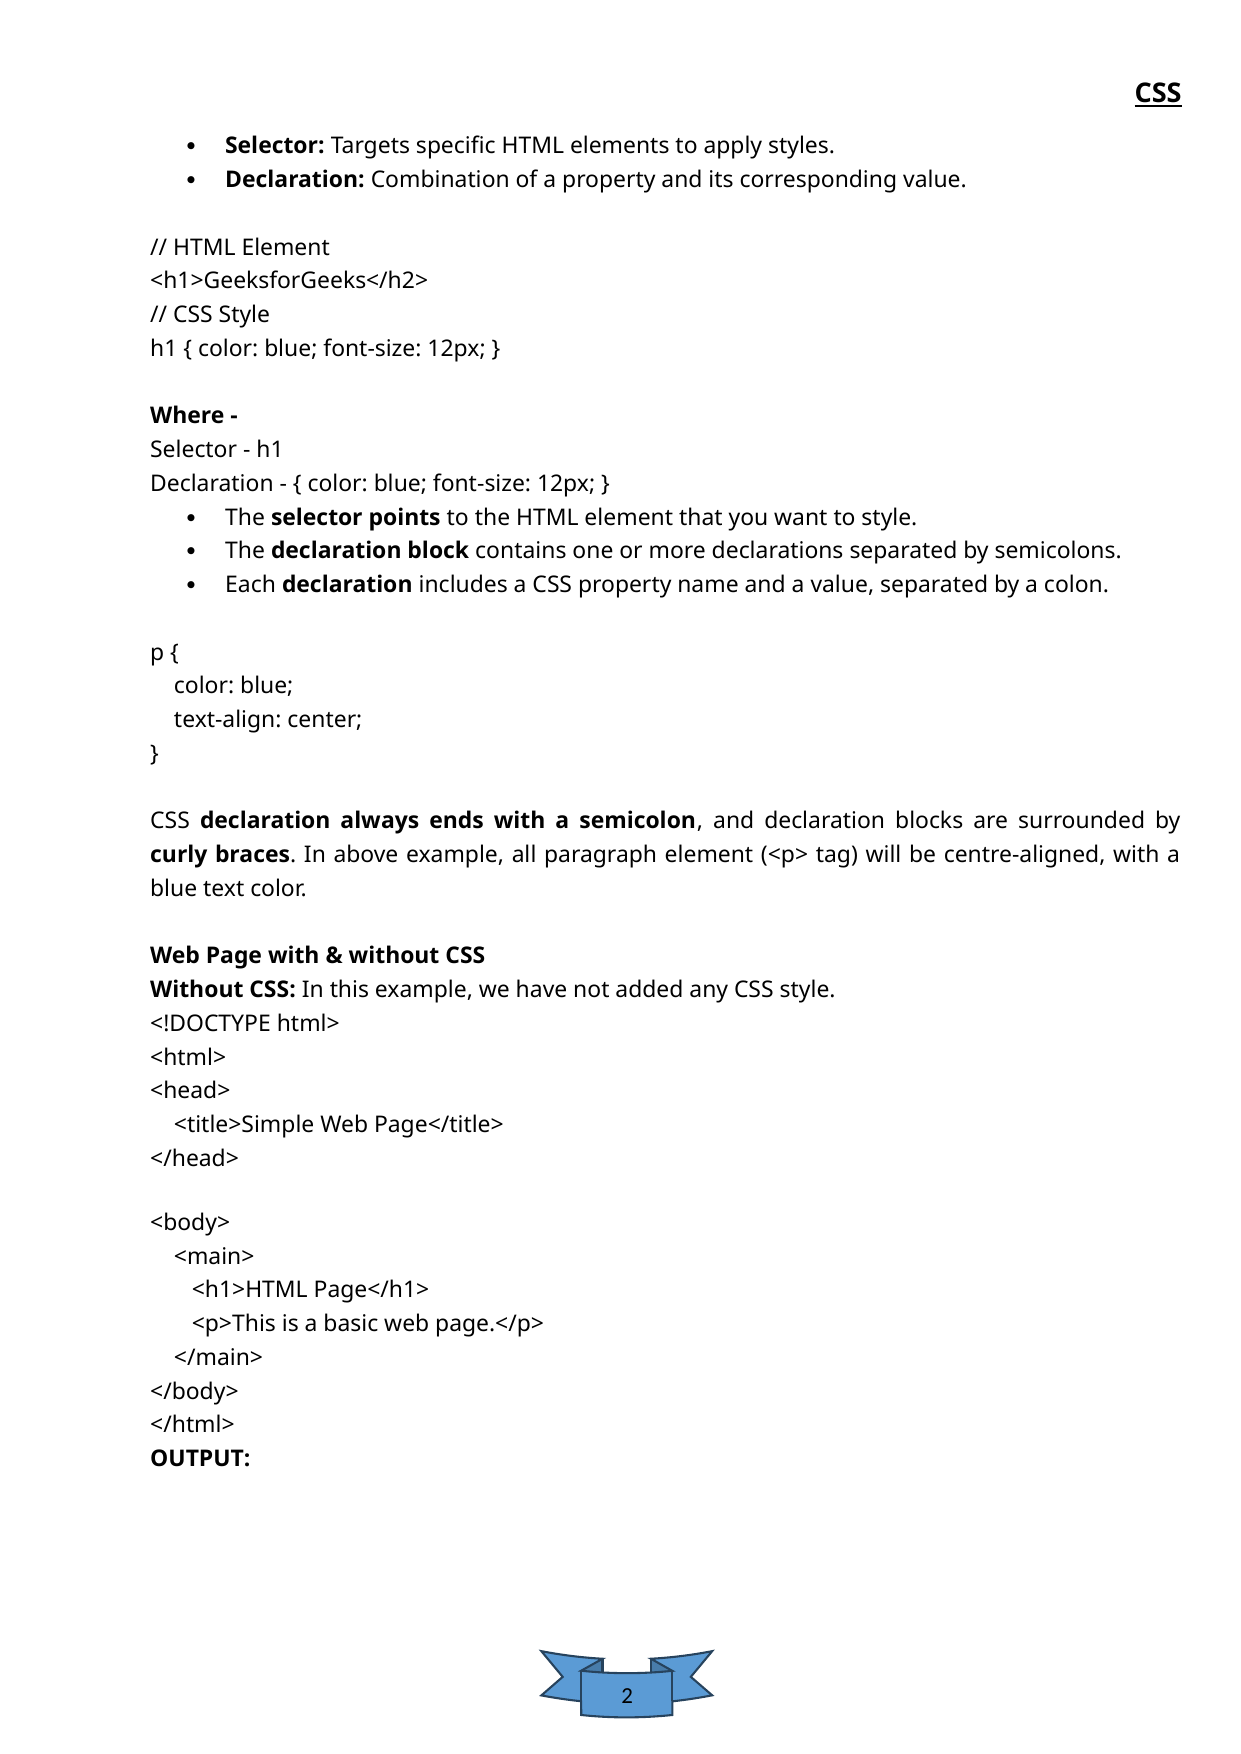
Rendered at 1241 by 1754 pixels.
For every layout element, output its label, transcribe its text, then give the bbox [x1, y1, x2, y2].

text </html> [150, 1408, 1181, 1439]
text <main> [150, 1239, 1181, 1271]
text Declaration - { color: blue; font-size: 12px; } [150, 467, 1181, 498]
text </head> [150, 1142, 1181, 1173]
text } [150, 737, 1181, 768]
text Where - [150, 399, 1181, 431]
text <body> [150, 1206, 1181, 1237]
list Declaration: Combination of a property and its corresponding value. [187, 163, 1181, 194]
text Web Page with & without CSS [150, 939, 1181, 971]
text OUTPUT: [150, 1442, 1181, 1473]
text <h1>HTML Page</h1> [150, 1273, 1181, 1304]
text p { [150, 636, 1181, 667]
text Without CSS: In this example, we have not added any CSS style. [150, 973, 1181, 1004]
text <h1>GeeksforGeeks</h2> [150, 264, 1181, 296]
text color: blue; [150, 669, 1181, 701]
text h1 { color: blue; font-size: 12px; } [150, 332, 1181, 363]
list Selector: Targets specific HTML elements to apply styles. [187, 129, 1181, 161]
text </main> [150, 1341, 1181, 1372]
text Selector - h1 [150, 433, 1181, 464]
list Each declaration includes a CSS property name and a value, separated by a colon. [187, 568, 1181, 599]
text <!DOCTYPE html> [150, 1007, 1181, 1038]
text <html> [150, 1041, 1181, 1072]
text <title>Simple Web Page</title> [150, 1108, 1181, 1139]
text <head> [150, 1074, 1181, 1106]
text text-align: center; [150, 703, 1181, 734]
text <p>This is a basic web page.</p> [150, 1307, 1181, 1338]
text // HTML Element [150, 231, 1181, 262]
text // CSS Style [150, 298, 1181, 329]
text </body> [150, 1374, 1181, 1406]
list The selector points to the HTML element that you want to style. [187, 501, 1181, 532]
text CSS declaration always ends with a semicolon, and declaration blocks are surrounded by curly braces. In above example, all paragraph element (<p> tag) will be centre-aligned, with a blue text color. [150, 804, 1181, 903]
list The declaration block contains one or more declarations separated by semicolons. [187, 534, 1181, 566]
